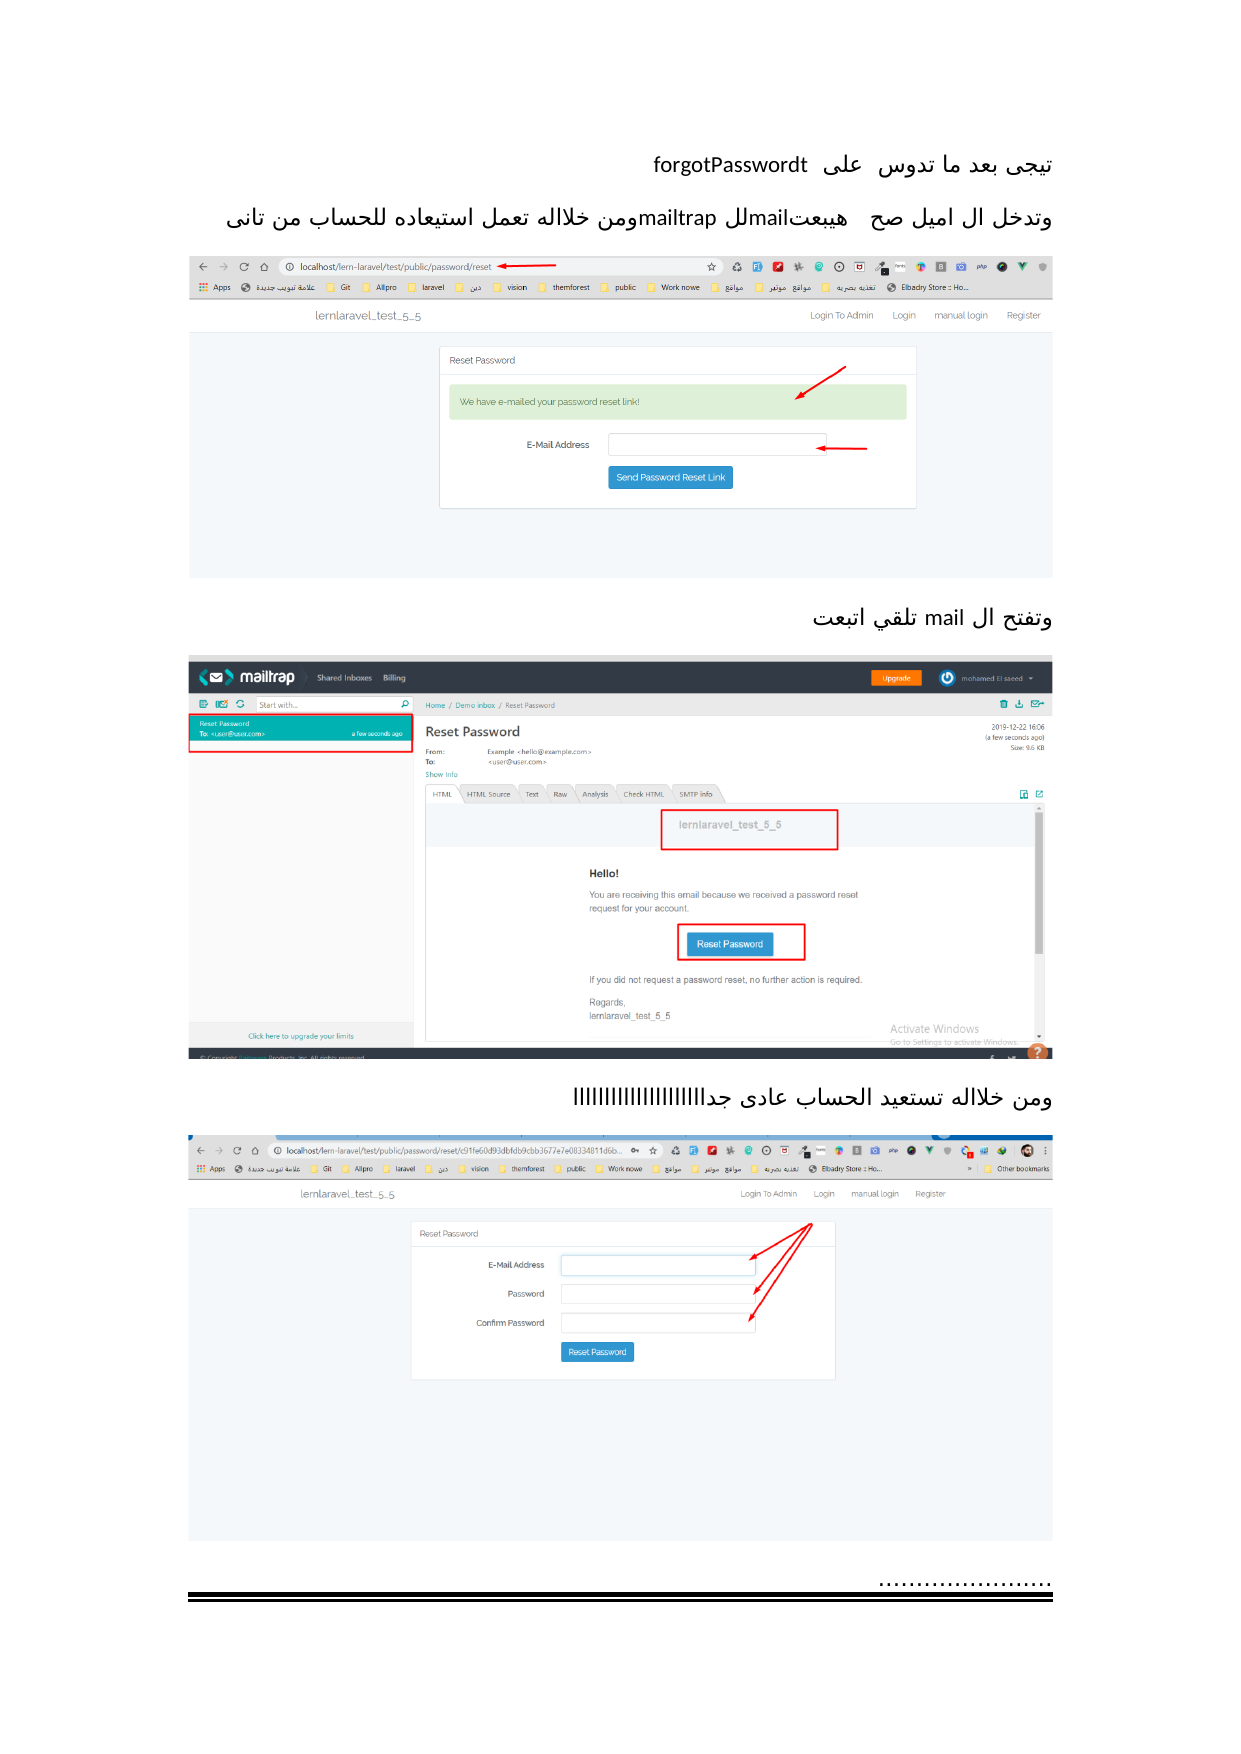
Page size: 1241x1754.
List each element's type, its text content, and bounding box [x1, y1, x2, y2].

picture [188, 1135, 1053, 1541]
text وتدخل ال اميل صح هيبعتmailلل mailtrapومن خلااله تعمل استيعاده للحساب من تانى [187, 203, 1053, 231]
text وتفتح ال mail تلقي اتبعت [187, 603, 1053, 631]
list ….………………. [187, 1566, 1053, 1602]
picture [189, 256, 1053, 578]
text تيجى بعد ما تدوس على forgotPasswordt [187, 150, 1053, 178]
text ومن خلااله تستعيد الحساب عادى جدااااااااااااااااااااا [187, 1084, 1053, 1111]
picture [188, 655, 1053, 1059]
